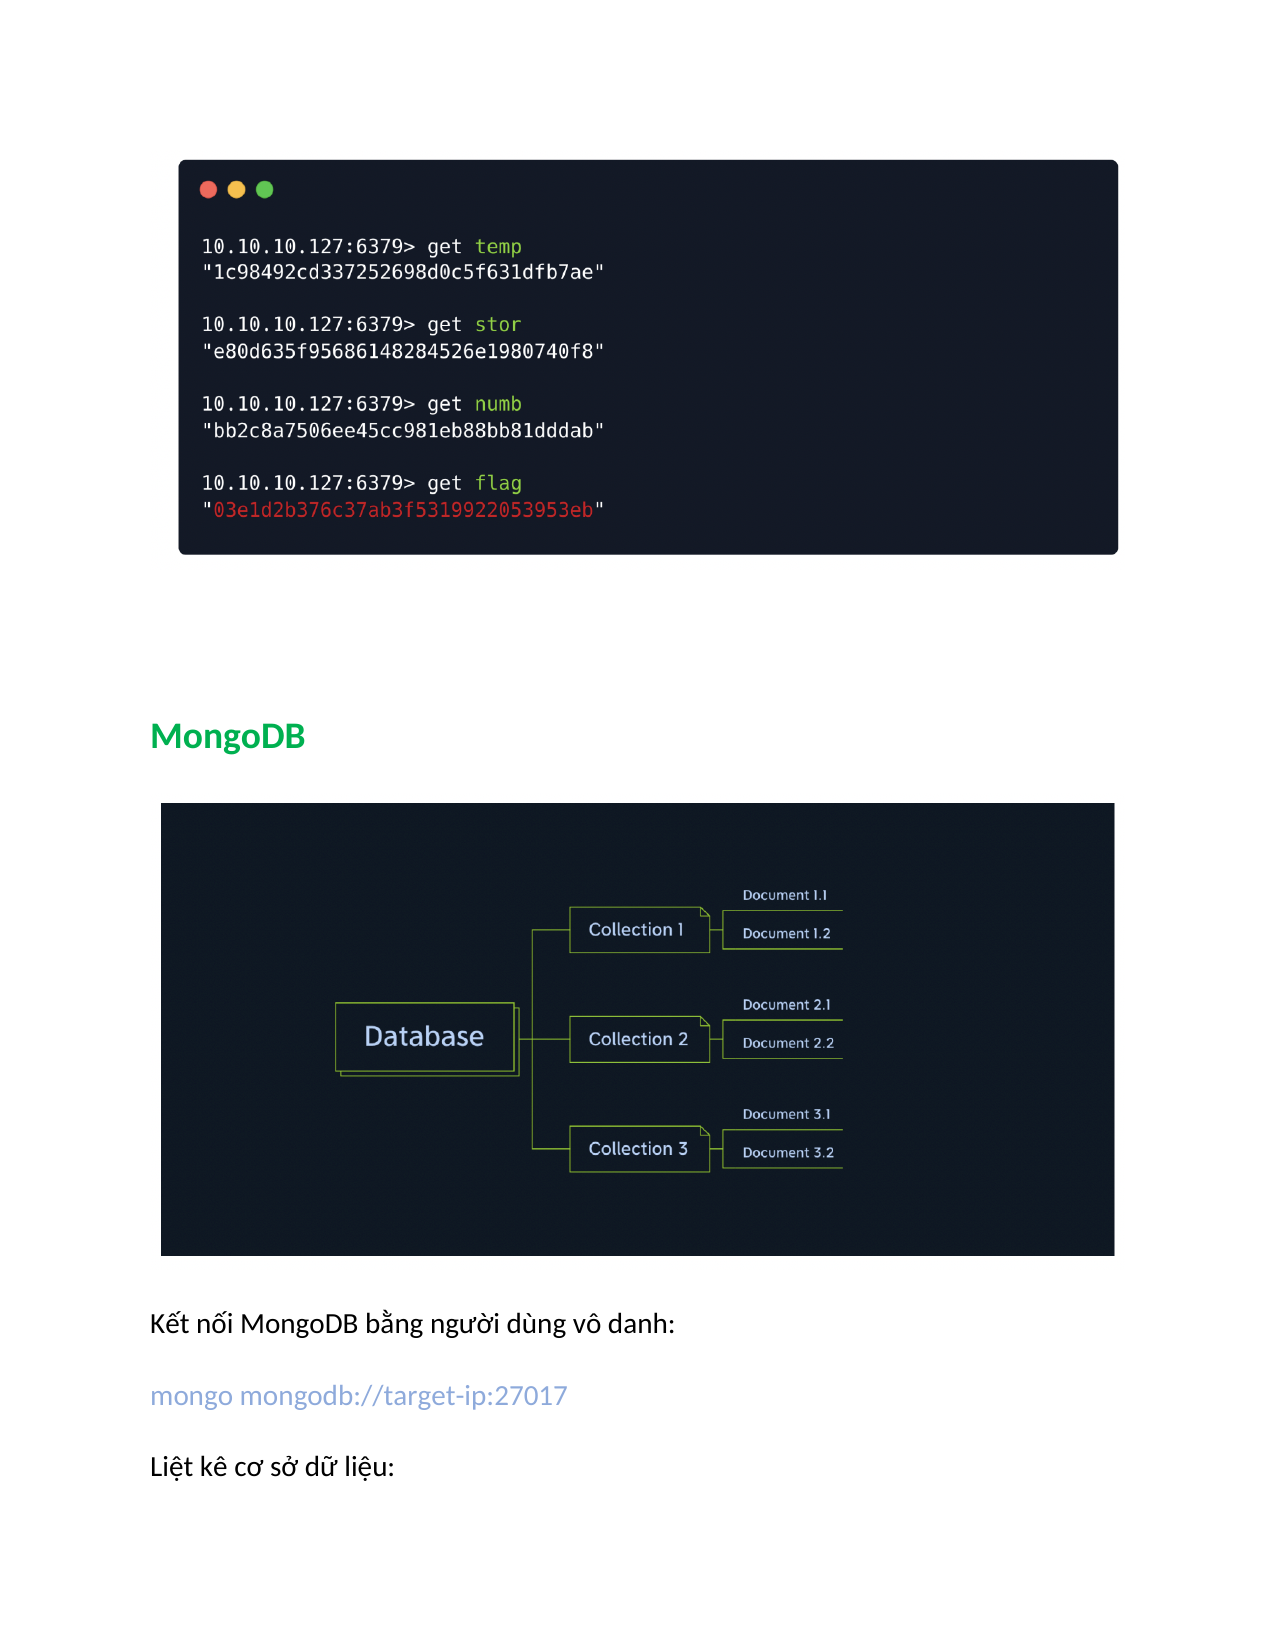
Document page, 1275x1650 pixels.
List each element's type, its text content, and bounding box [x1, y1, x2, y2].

text mongo mongodb://target-ip:27017 [150, 1377, 1125, 1412]
picture [150, 793, 1125, 1270]
picture [150, 150, 1125, 570]
text MongoDB [150, 712, 1125, 758]
text Liệt kê cơ sở dữ liệu: [150, 1448, 1125, 1484]
text Kết nối MongoDB bằng người dùng vô danh: [150, 1306, 1125, 1341]
